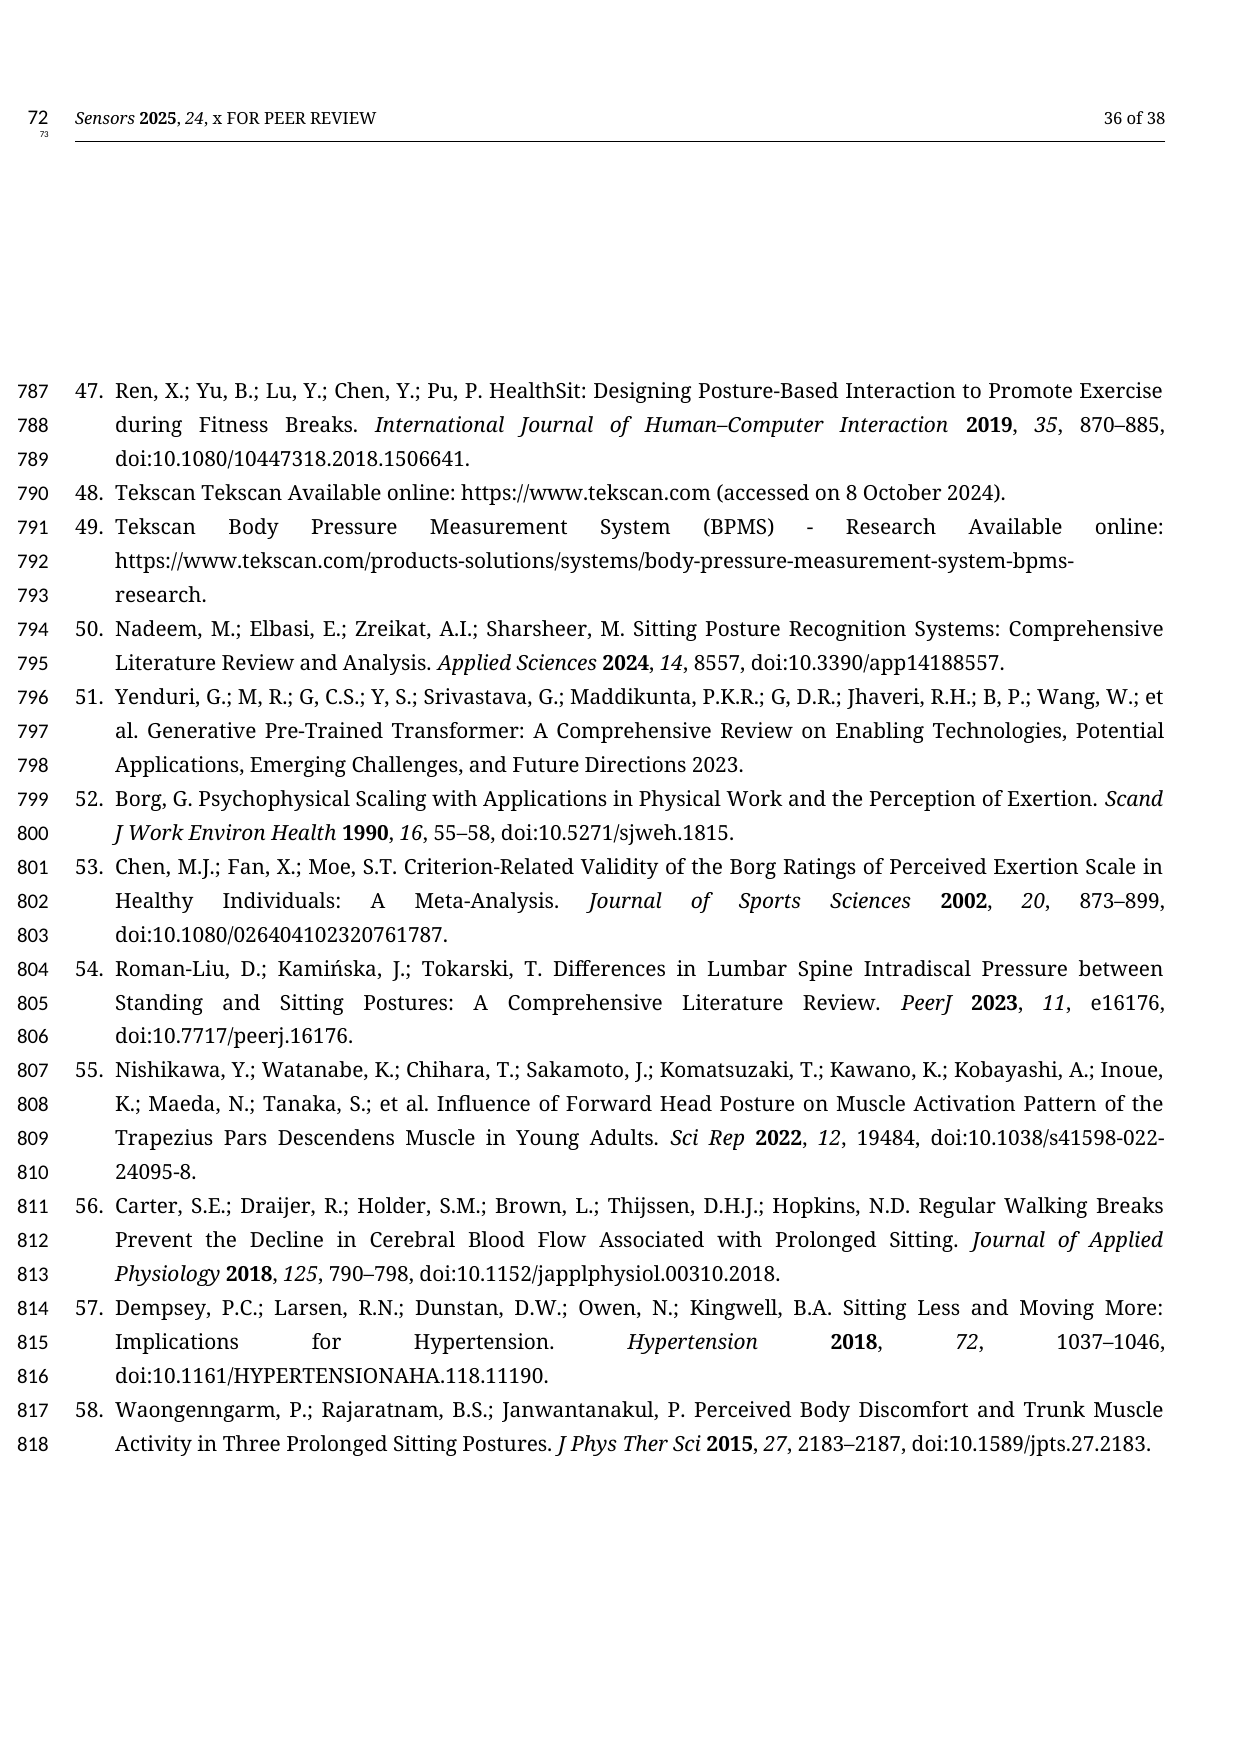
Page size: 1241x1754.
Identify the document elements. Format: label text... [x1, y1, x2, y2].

text 58. Waongenngarm, P.; Rajaratnam, B.S.; Janwantanakul, P. Perceived Body Discomfort and Trunk Muscle Activity in Three Prolonged Sitting Postures. J Phys Ther Sci 2015, 27, 2183–2187, doi:10.1589/jpts.27.2183. [75, 1392, 1165, 1460]
text 48. Tekscan Tekscan Available online: https://www.tekscan.com (accessed on 8 October 2024). [75, 476, 1165, 509]
text 53. Chen, M.J.; Fan, X.; Moe, S.T. Criterion-Related Validity of the Borg Ratings of Perceived Exertion Scale in Healthy Individuals: A Meta-Analysis. Journal of Sports Sciences 2002, 20, 873–899, doi:10.1080/026404102320761787. [75, 849, 1165, 951]
text 52. Borg, G. Psychophysical Scaling with Applications in Physical Work and the Perception of Exertion. Scand J Work Environ Health 1990, 16, 55–58, doi:10.5271/sjweh.1815. [75, 781, 1165, 849]
text 54. Roman-Liu, D.; Kamińska, J.; Tokarski, T. Differences in Lumbar Spine Intradiscal Pressure between Standing and Sitting Postures: A Comprehensive Literature Review. PeerJ 2023, 11, e16176, doi:10.7717/peerj.16176. [75, 951, 1165, 1053]
text 49. Tekscan Body Pressure Measurement System (BPMS) - Research Available online: https://www.tekscan.com/products-solutions/systems/body-pressure-measurement-system-bpms-research. [75, 509, 1165, 611]
text 55. Nishikawa, Y.; Watanabe, K.; Chihara, T.; Sakamoto, J.; Komatsuzaki, T.; Kawano, K.; Kobayashi, A.; Inoue, K.; Maeda, N.; Tanaka, S.; et al. Influence of Forward Head Posture on Muscle Activation Pattern of the Trapezius Pars Descendens Muscle in Young Adults. Sci Rep 2022, 12, 19484, doi:10.1038/s41598-022-24095-8. [75, 1053, 1165, 1189]
text 57. Dempsey, P.C.; Larsen, R.N.; Dunstan, D.W.; Owen, N.; Kingwell, B.A. Sitting Less and Moving More: Implications for Hypertension. Hypertension 2018, 72, 1037–1046, doi:10.1161/HYPERTENSIONAHA.118.11190. [75, 1291, 1165, 1392]
text 51. Yenduri, G.; M, R.; G, C.S.; Y, S.; Srivastava, G.; Maddikunta, P.K.R.; G, D.R.; Jhaveri, R.H.; B, P.; Wang, W.; et al. Generative Pre-Trained Transformer: A Comprehensive Review on Enabling Technologies, Potential Applications, Emerging Challenges, and Future Directions 2023. [75, 679, 1165, 781]
text 47. Ren, X.; Yu, B.; Lu, Y.; Chen, Y.; Pu, P. HealthSit: Designing Posture-Based Interaction to Promote Exercise during Fitness Breaks. International Journal of Human–Computer Interaction 2019, 35, 870–885, doi:10.1080/10447318.2018.1506641. [75, 374, 1165, 476]
text 56. Carter, S.E.; Draijer, R.; Holder, S.M.; Brown, L.; Thijssen, D.H.J.; Hopkins, N.D. Regular Walking Breaks Prevent the Decline in Cerebral Blood Flow Associated with Prolonged Sitting. Journal of Applied Physiology 2018, 125, 790–798, doi:10.1152/japplphysiol.00310.2018. [75, 1189, 1165, 1291]
text 50. Nadeem, M.; Elbasi, E.; Zreikat, A.I.; Sharsheer, M. Sitting Posture Recognition Systems: Comprehensive Literature Review and Analysis. Applied Sciences 2024, 14, 8557, doi:10.3390/app14188557. [75, 611, 1165, 679]
